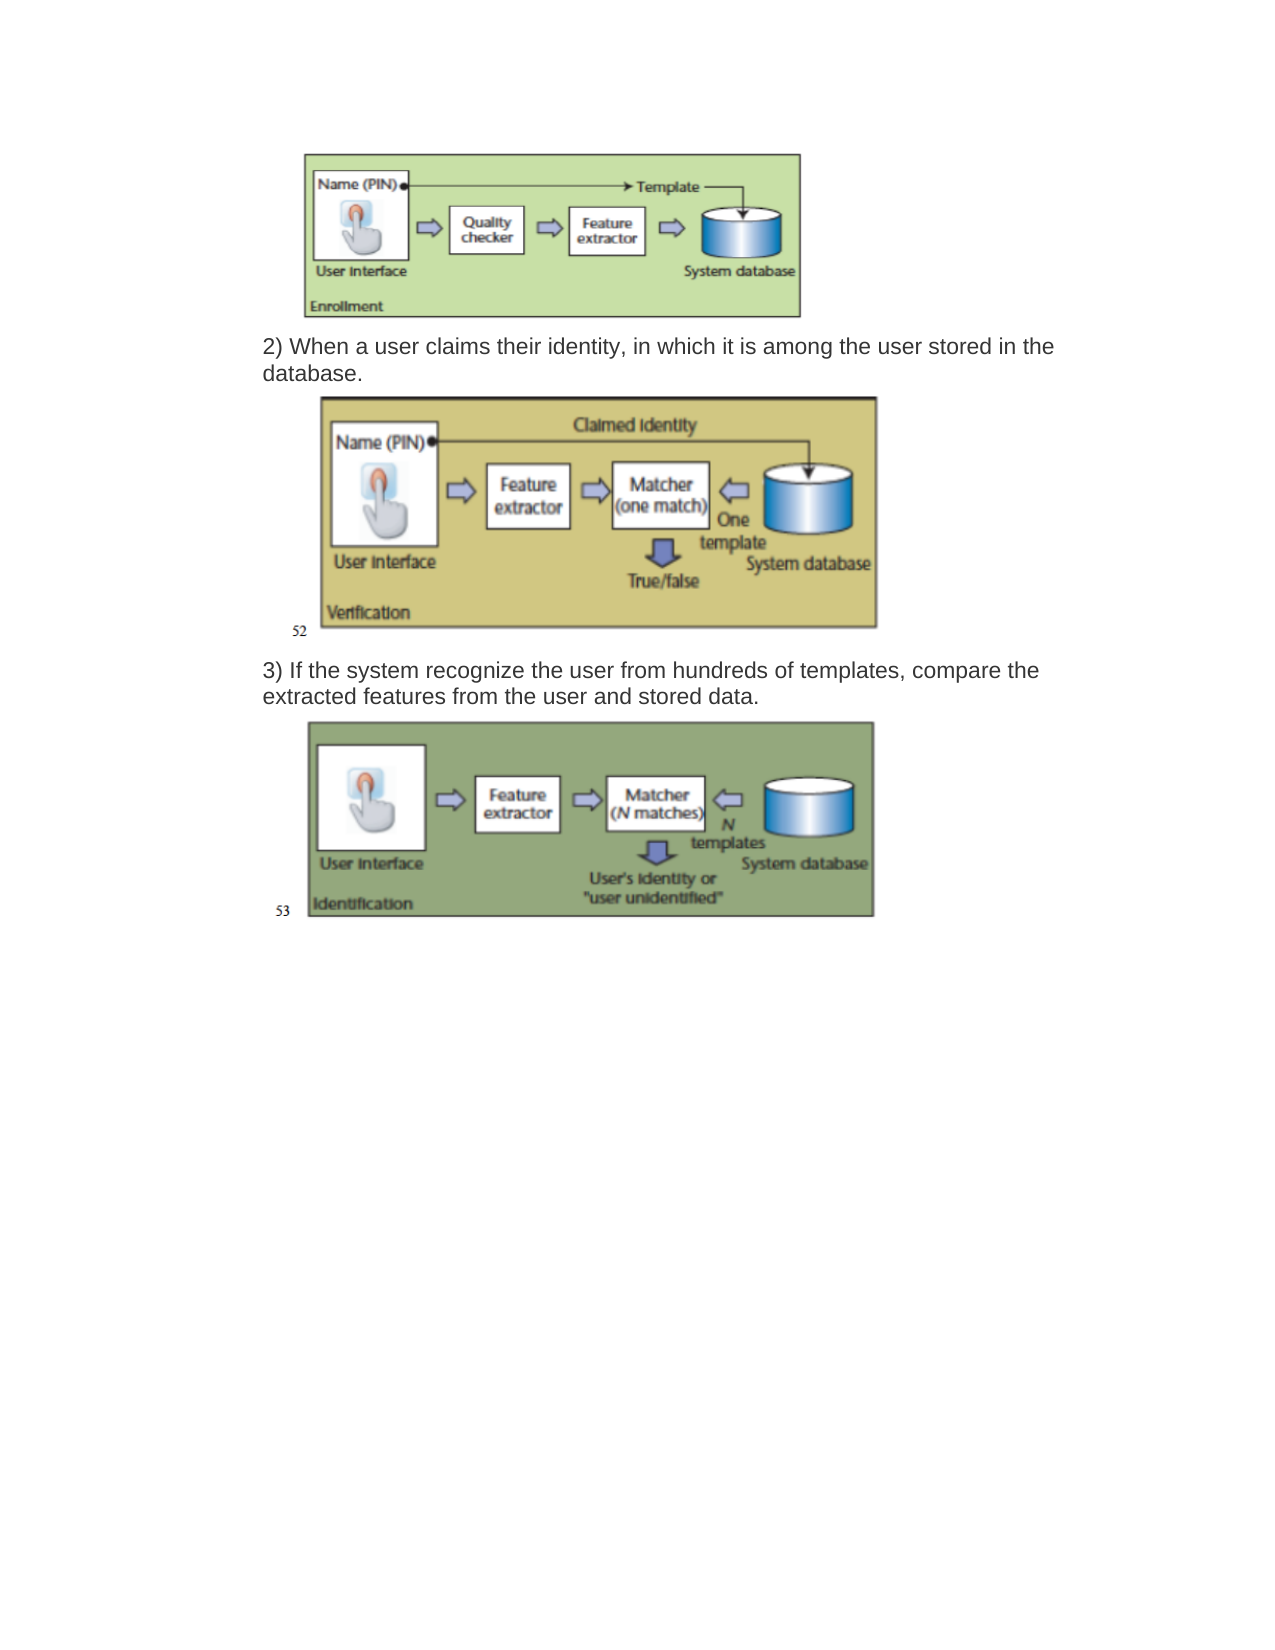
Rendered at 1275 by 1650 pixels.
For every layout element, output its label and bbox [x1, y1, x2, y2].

list [225, 150, 1125, 939]
picture [262, 385, 939, 657]
picture [262, 150, 826, 334]
picture [262, 709, 913, 939]
